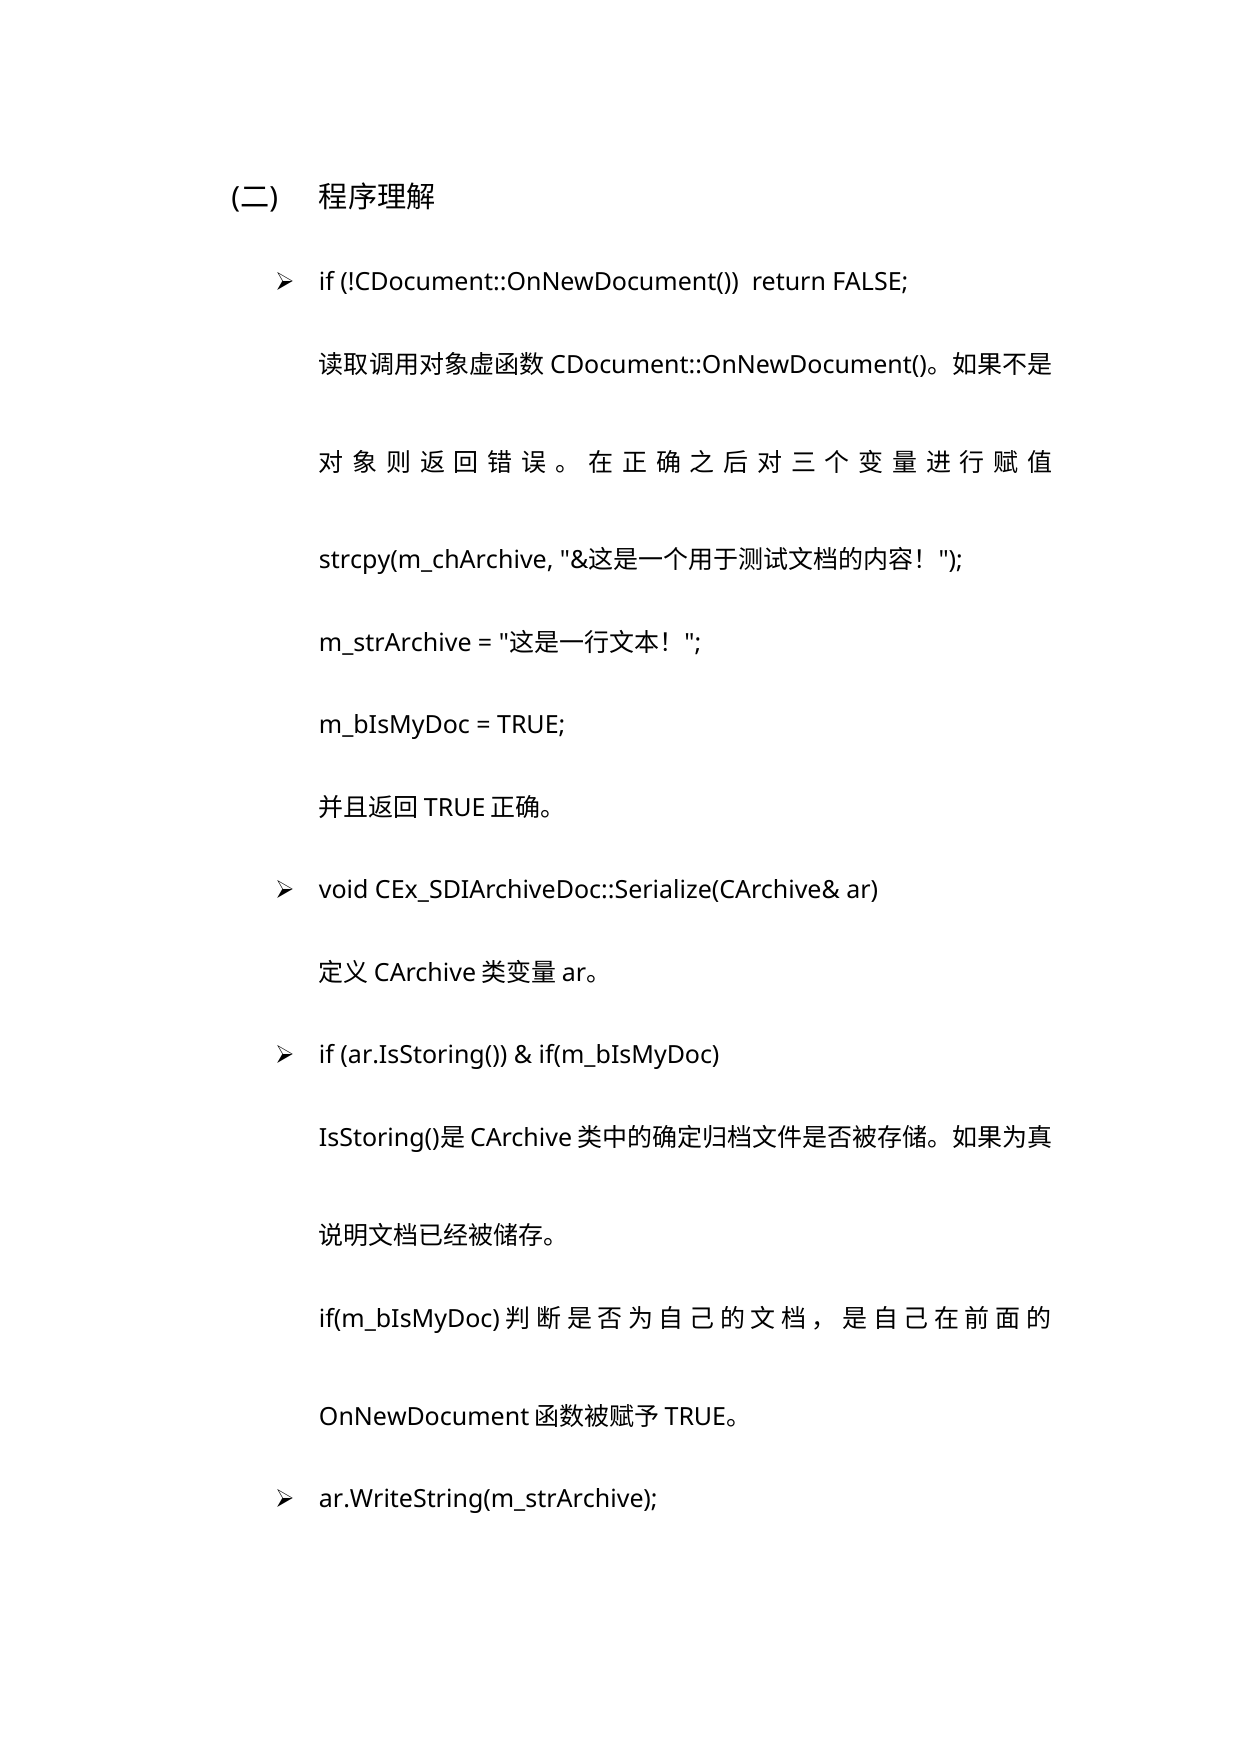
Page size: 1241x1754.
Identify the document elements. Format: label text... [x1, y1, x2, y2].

list m_strArchive = "这是一行文本！"; [319, 608, 1053, 673]
list 定义CArchive类变量 ar。 [319, 938, 1053, 1003]
list 并且返回TRUE正确。 [319, 773, 1053, 838]
list 程序理解 [231, 162, 1053, 227]
list m_bIsMyDoc = TRUE; [319, 691, 1053, 756]
text IsStoring()是CArchive类中的确定归档文件是否被存储。如果为真说明文档已经被储存。 [319, 1103, 1053, 1266]
list void CEx_SDIArchiveDoc::Serialize(CArchive& ar) [275, 856, 1053, 921]
list if (ar.IsStoring()) & if(m_bIsMyDoc) [275, 1022, 1053, 1087]
list 读取调用对象虚函数CDocument::OnNewDocument()。如果不是对象则返回错误。在正确之后对三个变量进行赋值strcpy(m_chArchive, "&这是一个用于测试文档的内容！"); [319, 330, 1053, 590]
list if (!CDocument::OnNewDocument()) return FALSE; [275, 248, 1053, 313]
list if(m_bIsMyDoc)判断是否为自己的文档，是自己在前面的OnNewDocument函数被赋予TRUE。 [319, 1284, 1053, 1447]
list ar.WriteString(m_strArchive); [275, 1465, 1053, 1530]
